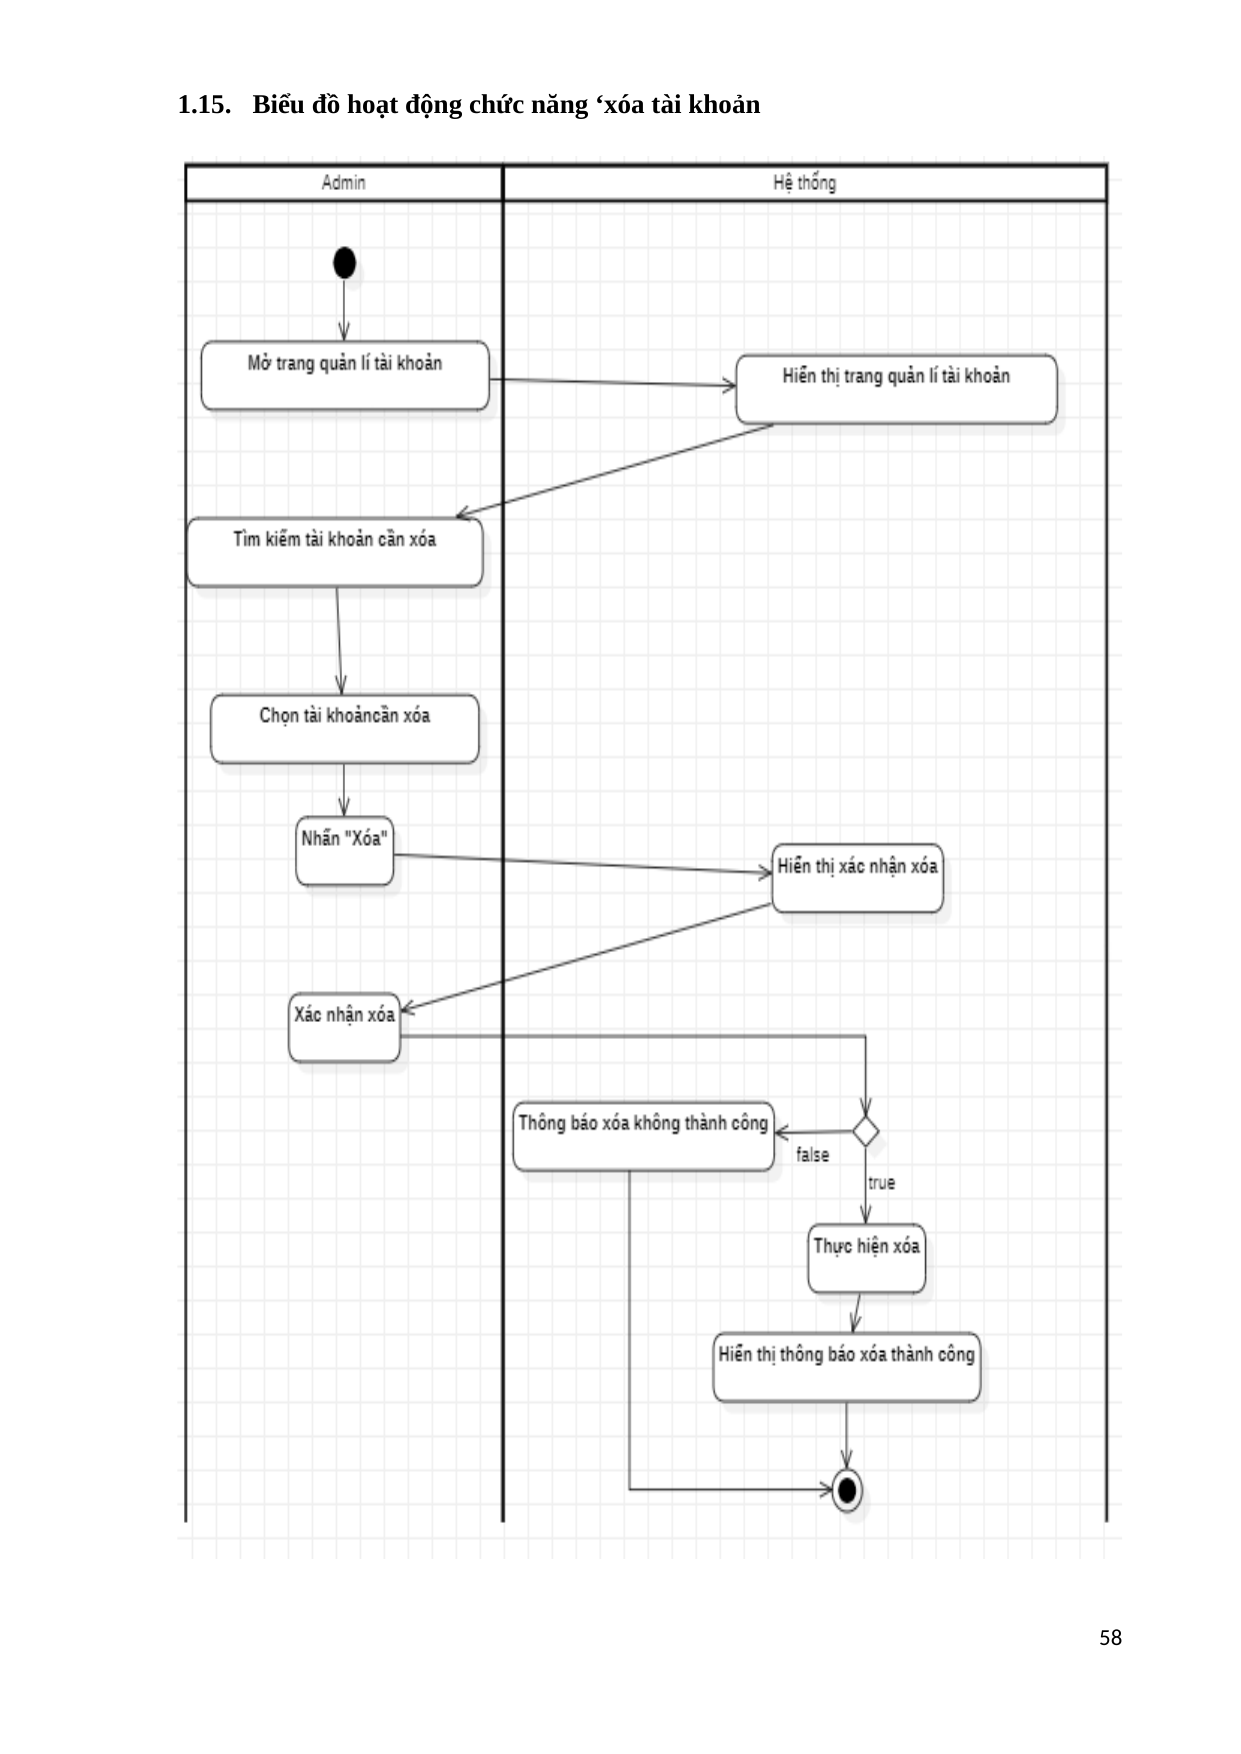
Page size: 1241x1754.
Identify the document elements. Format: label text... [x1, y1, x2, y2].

picture [177, 156, 1123, 1559]
list Biểu đồ hoạt động chức năng ‘xóa tài khoản [177, 89, 1122, 120]
